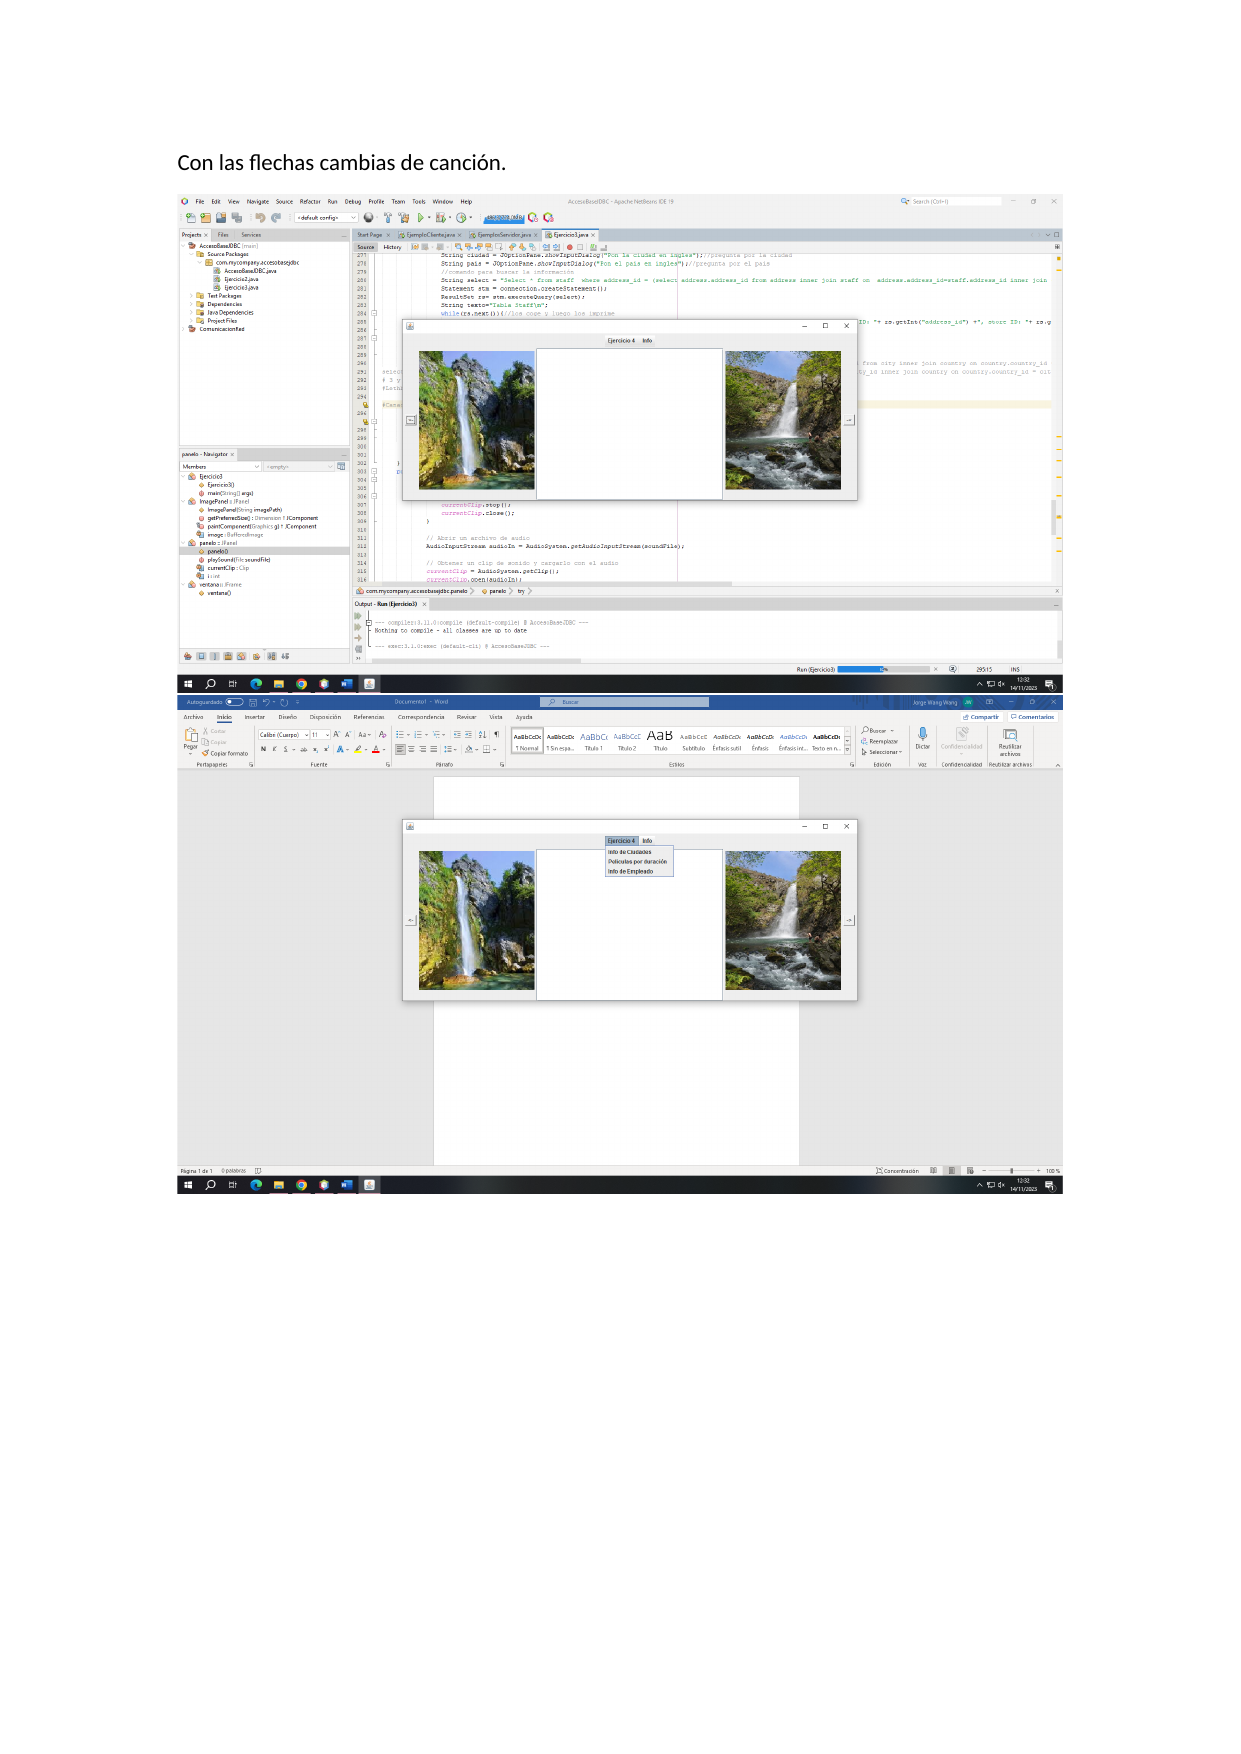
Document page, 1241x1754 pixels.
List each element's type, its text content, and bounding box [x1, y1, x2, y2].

text Con las flechas cambias de canción. [177, 148, 1063, 176]
picture [177, 695, 1063, 1194]
picture [177, 194, 1063, 693]
